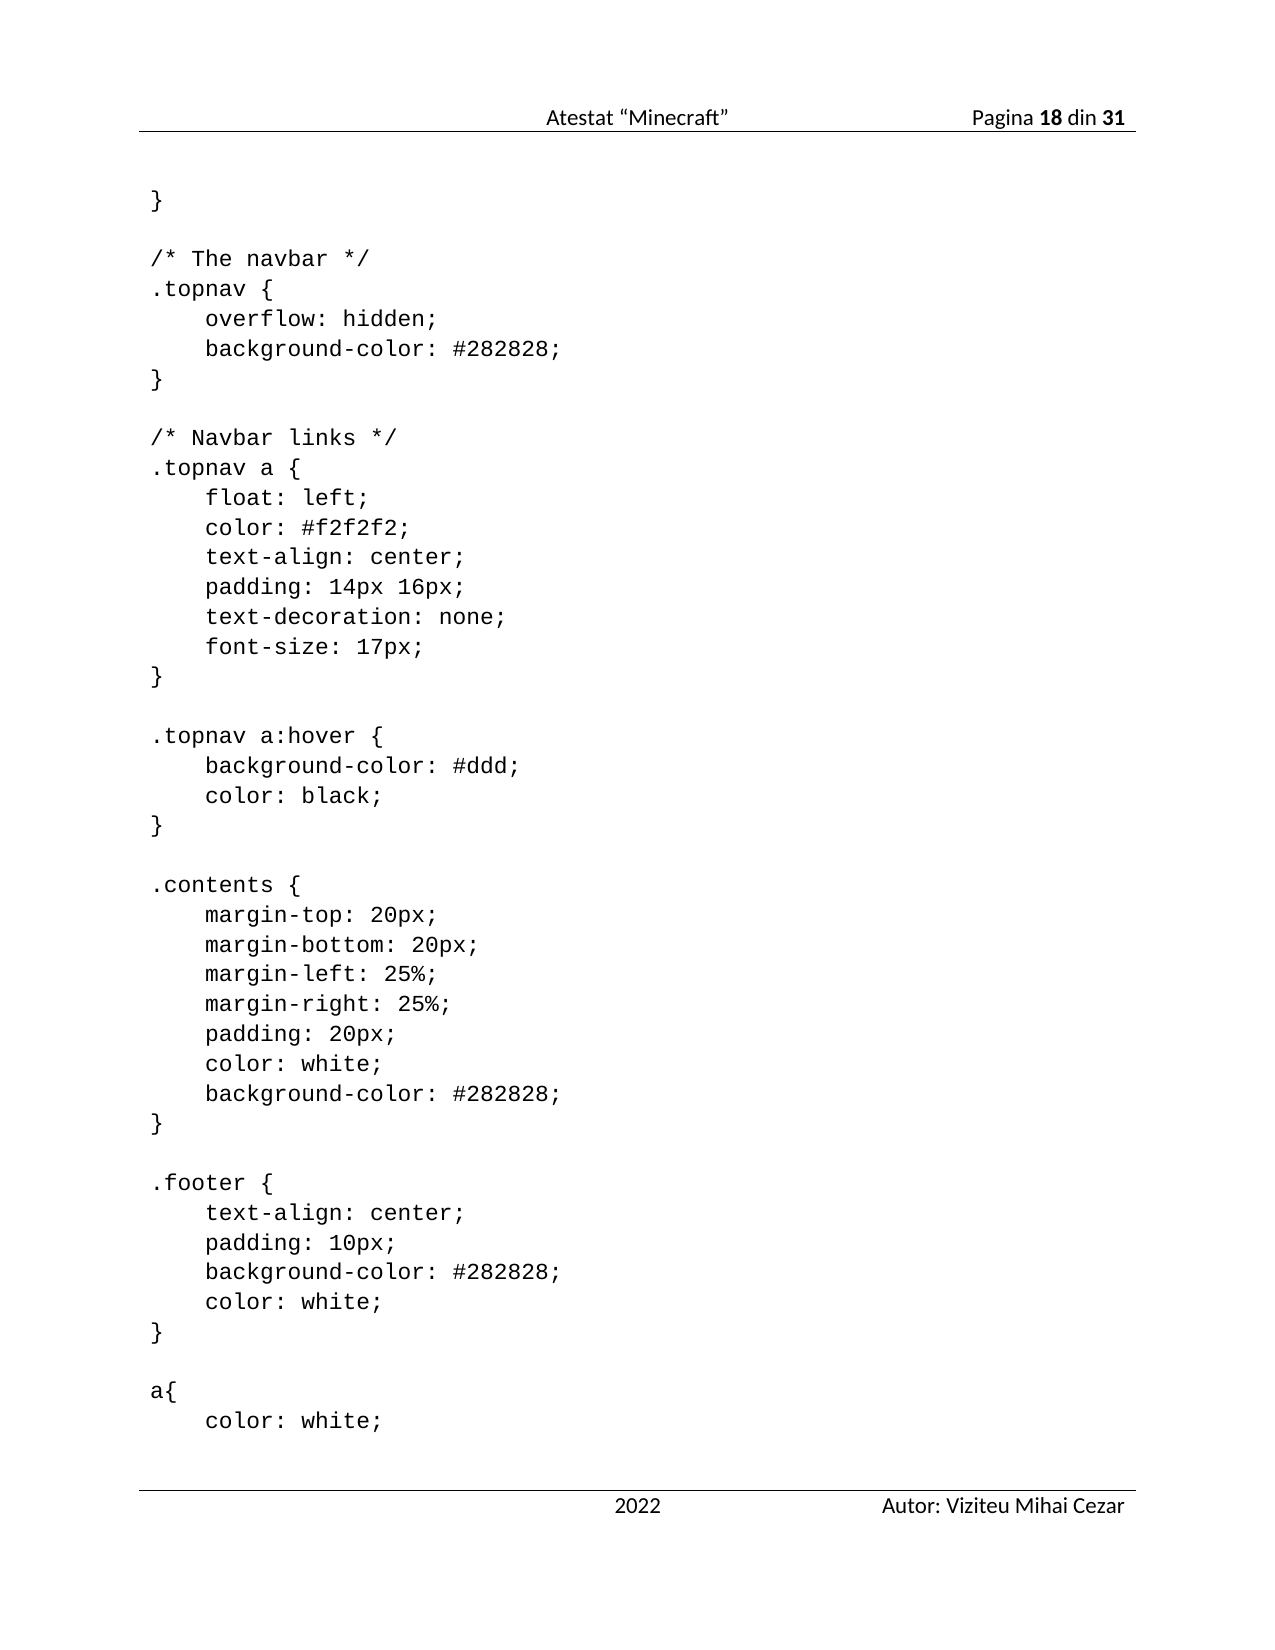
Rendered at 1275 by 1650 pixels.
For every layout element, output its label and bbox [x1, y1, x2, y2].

text [150, 188, 1125, 1436]
